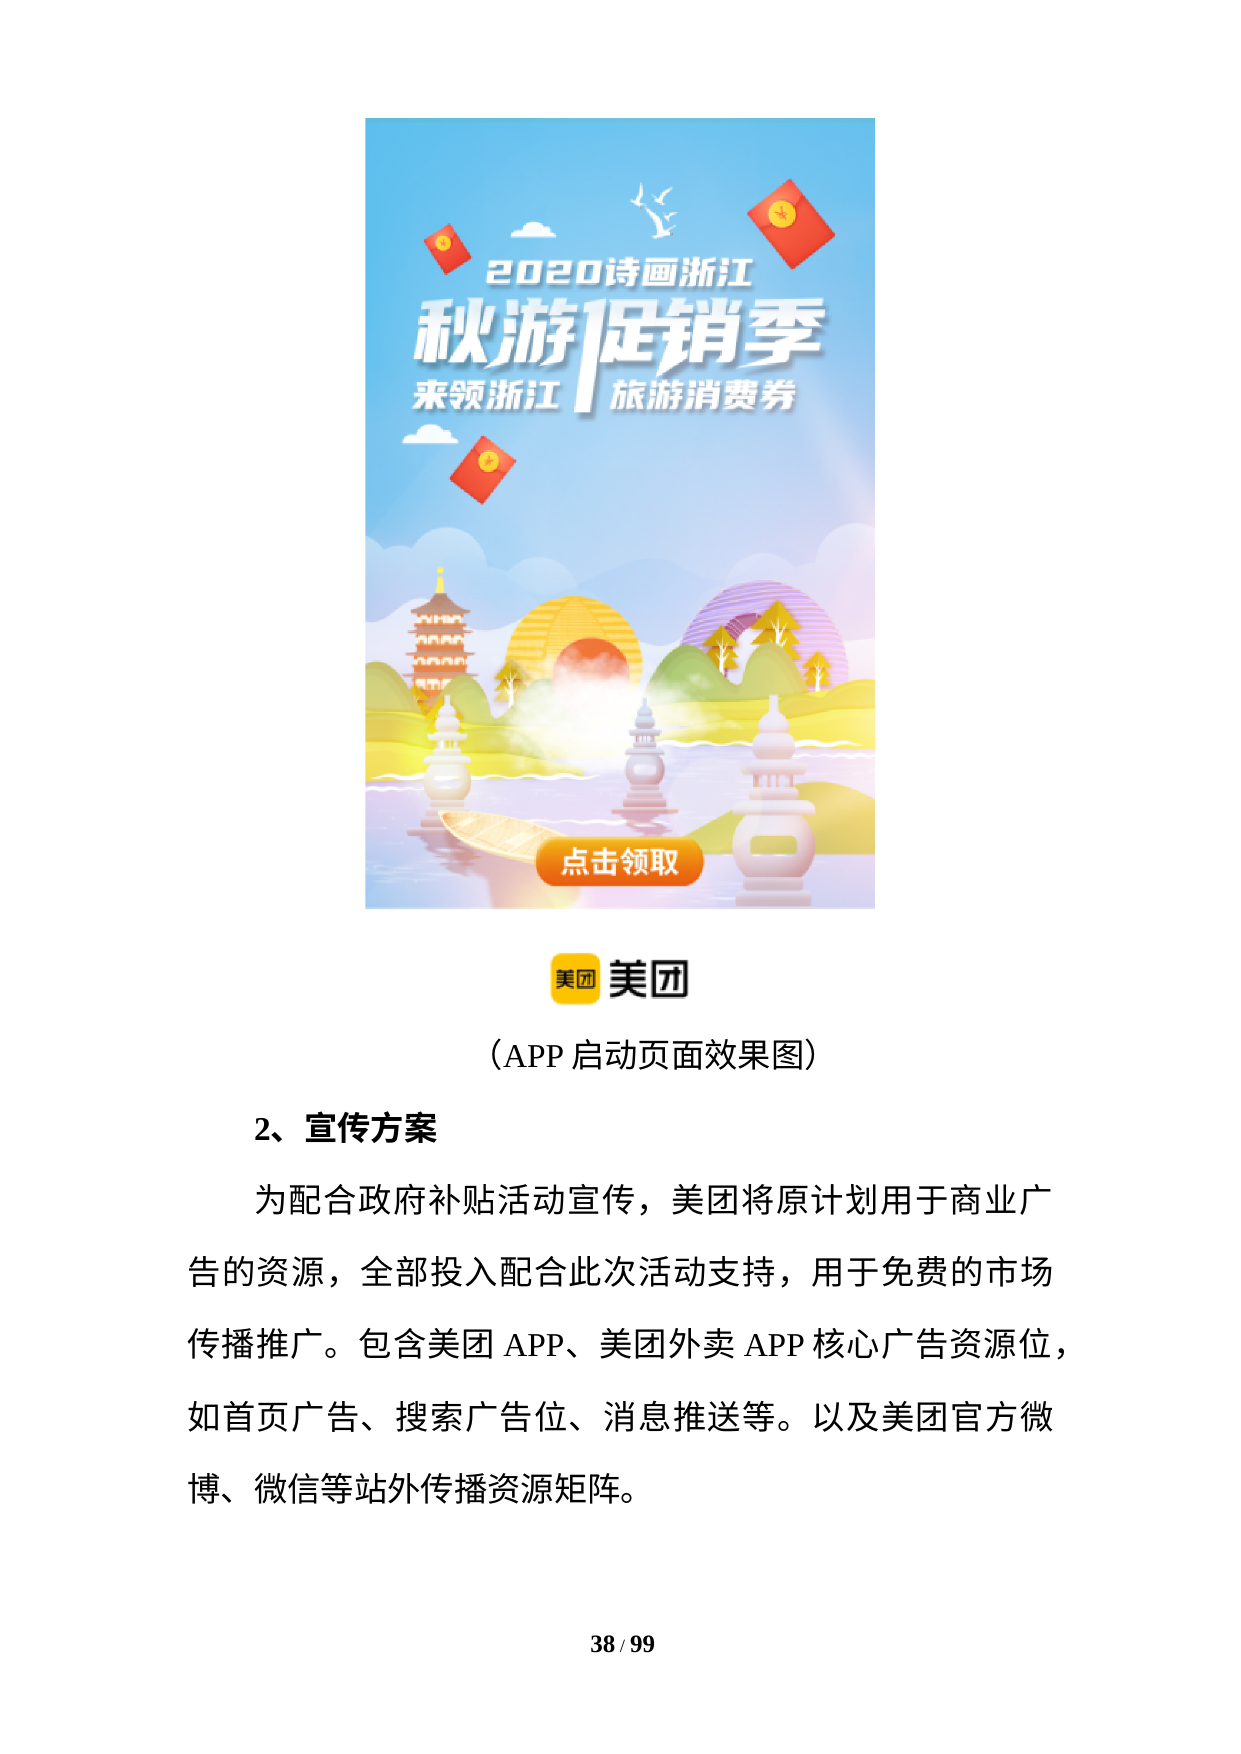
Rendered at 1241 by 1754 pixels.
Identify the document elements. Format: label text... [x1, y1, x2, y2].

text 2、宣传方案 [187, 1101, 1053, 1149]
text 为配合政府补贴活动宣传，美团将原计划用于商业广告的资源，全部投入配合此次活动支持，用于免费的市场传播推广。包含美团APP、美团外卖APP核心广告资源位，如首页广告、搜索广告位、消息推送等。以及美团官方微博、微信等站外传播资源矩阵。 [187, 1174, 1053, 1511]
picture [365, 118, 875, 1029]
text （APP启动页面效果图） [187, 1029, 1053, 1077]
